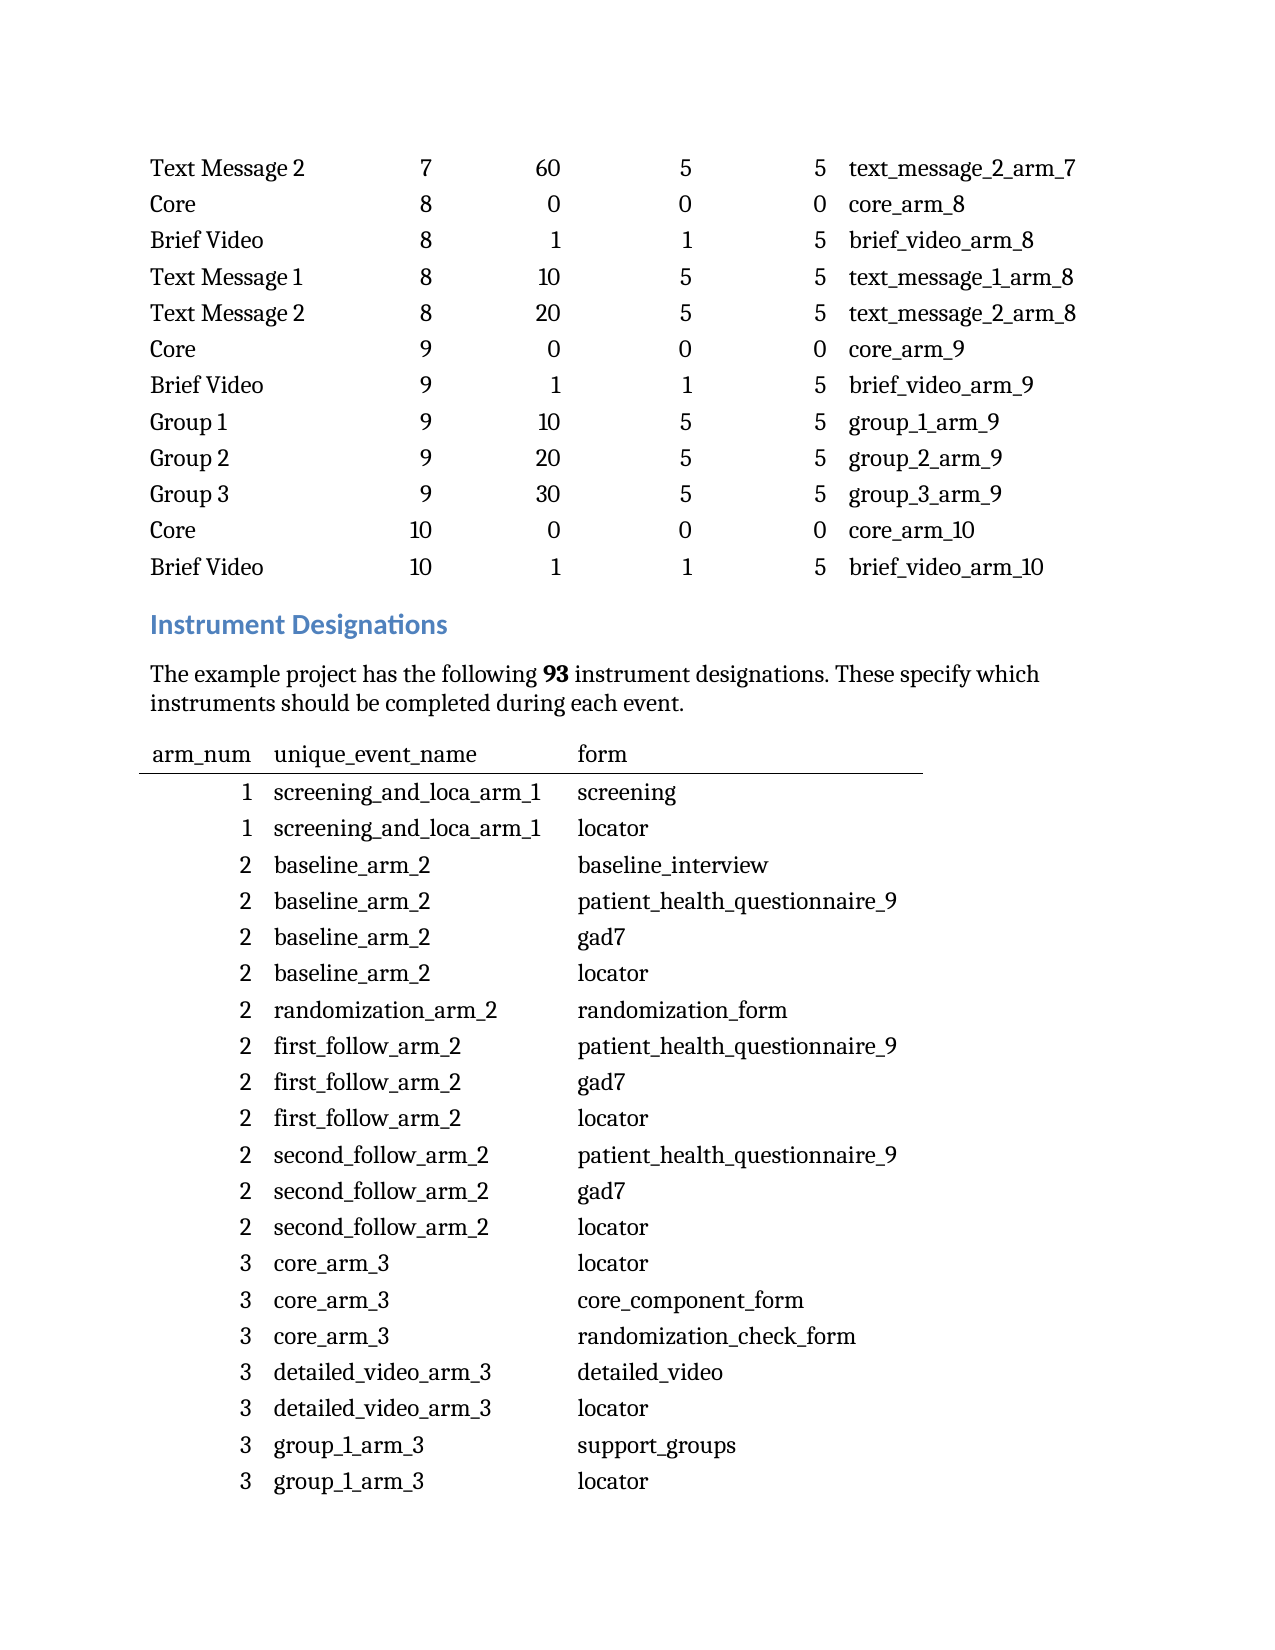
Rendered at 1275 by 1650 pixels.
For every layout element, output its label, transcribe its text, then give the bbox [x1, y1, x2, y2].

table_cell detailed_video_arm_3 [263, 1391, 566, 1427]
table_cell locator [566, 811, 923, 847]
table_cell core_arm_10 [838, 513, 1136, 549]
table_cell first_follow_arm_2 [263, 1101, 566, 1137]
table_cell text_message_2_arm_8 [838, 295, 1136, 331]
table_cell second_follow_arm_2 [263, 1137, 566, 1173]
subtitle Instrument Designations [150, 606, 1125, 641]
table_cell baseline_arm_2 [263, 956, 566, 992]
table_cell 2 [139, 919, 262, 956]
table_cell 0 [443, 513, 571, 549]
table_cell Text Message 1 [139, 259, 321, 295]
table_cell 2 [139, 1028, 262, 1064]
table_cell 5 [703, 549, 837, 585]
table_cell 9 [321, 404, 443, 440]
table_cell 2 [139, 956, 262, 992]
table_cell 2 [139, 847, 262, 883]
table_cell first_follow_arm_2 [263, 1028, 566, 1064]
table_cell screening [566, 774, 923, 811]
table_cell 1 [443, 368, 571, 404]
table_header unique_event_name [263, 736, 566, 773]
table_cell 30 [443, 476, 571, 512]
table_cell Group 2 [139, 440, 321, 476]
table_cell Brief Video [139, 549, 321, 585]
table_cell locator [566, 956, 923, 992]
table_cell baseline_arm_2 [263, 847, 566, 883]
table_cell 5 [703, 476, 837, 512]
table_cell locator [566, 1209, 923, 1246]
table_cell group_2_arm_9 [838, 440, 1136, 476]
table_cell randomization_check_form [566, 1318, 923, 1354]
table_cell 2 [139, 1173, 262, 1209]
table_cell baseline_interview [566, 847, 923, 883]
table_cell brief_video_arm_9 [838, 368, 1136, 404]
table_cell 5 [703, 150, 837, 186]
table_cell 5 [571, 259, 703, 295]
table_cell 10 [443, 259, 571, 295]
table_cell patient_health_questionnaire_9 [566, 1028, 923, 1064]
table_cell 5 [703, 440, 837, 476]
table_cell core_arm_9 [838, 331, 1136, 367]
table_cell Brief Video [139, 368, 321, 404]
table_cell 1 [571, 549, 703, 585]
table_cell 9 [321, 368, 443, 404]
table_cell Text Message 2 [139, 295, 321, 331]
table_cell Core [139, 186, 321, 222]
table_cell 3 [139, 1282, 262, 1318]
table_cell group_3_arm_9 [838, 476, 1136, 512]
table_cell 0 [443, 331, 571, 367]
table_cell 2 [139, 883, 262, 919]
table_cell patient_health_questionnaire_9 [566, 883, 923, 919]
table_cell Group 3 [139, 476, 321, 512]
table_cell 5 [703, 368, 837, 404]
table_cell 0 [571, 513, 703, 549]
text The example project has the following 93 instrument designations. These specify which instruments should be completed during each event. [150, 660, 1125, 718]
table_cell 1 [139, 811, 262, 847]
table_cell 0 [443, 186, 571, 222]
table_cell 3 [139, 1318, 262, 1354]
table_cell core_arm_3 [263, 1246, 566, 1282]
table_cell 5 [571, 295, 703, 331]
table_cell 5 [703, 223, 837, 259]
table_cell group_1_arm_3 [263, 1427, 566, 1463]
table_cell 3 [139, 1427, 262, 1463]
table_cell locator [566, 1101, 923, 1137]
table_cell locator [566, 1246, 923, 1282]
table_cell 0 [571, 186, 703, 222]
table_cell 1 [443, 549, 571, 585]
table_cell 3 [139, 1354, 262, 1391]
table_cell 1 [571, 368, 703, 404]
table_cell 2 [139, 1064, 262, 1101]
table_cell gad7 [566, 919, 923, 956]
table_cell 3 [139, 1391, 262, 1427]
table_cell core_arm_3 [263, 1282, 566, 1318]
table_cell 5 [571, 150, 703, 186]
table_cell randomization_arm_2 [263, 992, 566, 1028]
table_cell 10 [321, 549, 443, 585]
table_cell core_component_form [566, 1282, 923, 1318]
table_cell locator [566, 1463, 923, 1499]
table_cell 5 [703, 295, 837, 331]
table_cell 1 [443, 223, 571, 259]
table_cell 0 [703, 331, 837, 367]
table_cell screening_and_loca_arm_1 [263, 811, 566, 847]
table_cell gad7 [566, 1173, 923, 1209]
table_cell 5 [703, 259, 837, 295]
table_cell Text Message 2 [139, 150, 321, 186]
table_cell 10 [443, 404, 571, 440]
table_cell 20 [443, 440, 571, 476]
table_header form [566, 736, 923, 773]
table_cell 0 [703, 513, 837, 549]
table_header arm_num [139, 736, 262, 773]
table_cell core_arm_3 [263, 1318, 566, 1354]
table_cell 1 [571, 223, 703, 259]
table_cell 60 [443, 150, 571, 186]
table_cell group_1_arm_3 [263, 1463, 566, 1499]
table_cell 10 [321, 513, 443, 549]
table_cell 3 [139, 1246, 262, 1282]
table_cell 20 [443, 295, 571, 331]
table_cell 2 [139, 1101, 262, 1137]
table_cell locator [566, 1391, 923, 1427]
table_cell 2 [139, 1209, 262, 1246]
table_cell 9 [321, 440, 443, 476]
table_cell 5 [571, 476, 703, 512]
table_cell 9 [321, 331, 443, 367]
table_cell Group 1 [139, 404, 321, 440]
table_cell 5 [703, 404, 837, 440]
table_cell 8 [321, 259, 443, 295]
table_cell patient_health_questionnaire_9 [566, 1137, 923, 1173]
table_cell first_follow_arm_2 [263, 1064, 566, 1101]
table_cell 3 [139, 1463, 262, 1499]
table_cell second_follow_arm_2 [263, 1209, 566, 1246]
table_cell core_arm_8 [838, 186, 1136, 222]
table_cell 0 [703, 186, 837, 222]
table_cell baseline_arm_2 [263, 919, 566, 956]
table_cell text_message_1_arm_8 [838, 259, 1136, 295]
table_cell 9 [321, 476, 443, 512]
table_cell support_groups [566, 1427, 923, 1463]
table_cell detailed_video_arm_3 [263, 1354, 566, 1391]
table_cell 1 [139, 774, 262, 811]
table_cell randomization_form [566, 992, 923, 1028]
table_cell screening_and_loca_arm_1 [263, 774, 566, 811]
table_cell brief_video_arm_8 [838, 223, 1136, 259]
table_cell 7 [321, 150, 443, 186]
table_cell 5 [571, 440, 703, 476]
table_cell detailed_video [566, 1354, 923, 1391]
table_cell 8 [321, 223, 443, 259]
table_cell brief_video_arm_10 [838, 549, 1136, 585]
table_cell Core [139, 513, 321, 549]
table_cell 5 [571, 404, 703, 440]
table_cell 8 [321, 295, 443, 331]
table_cell 2 [139, 1137, 262, 1173]
table_cell gad7 [566, 1064, 923, 1101]
table_cell Core [139, 331, 321, 367]
table_cell group_1_arm_9 [838, 404, 1136, 440]
table_cell Brief Video [139, 223, 321, 259]
table_cell baseline_arm_2 [263, 883, 566, 919]
table_cell text_message_2_arm_7 [838, 150, 1136, 186]
table_cell 0 [571, 331, 703, 367]
table_cell second_follow_arm_2 [263, 1173, 566, 1209]
table_cell 2 [139, 992, 262, 1028]
table_cell 8 [321, 186, 443, 222]
